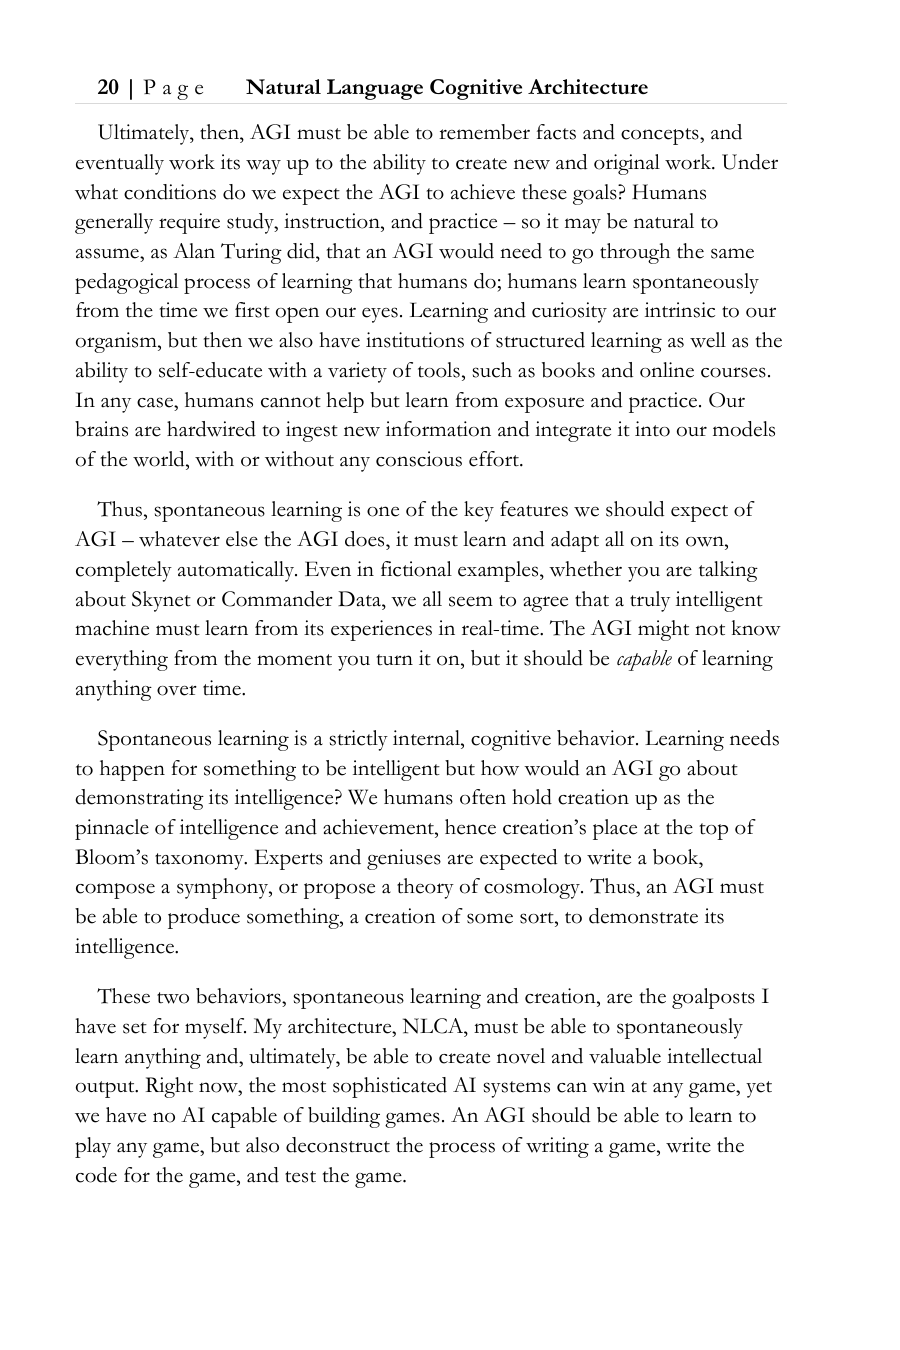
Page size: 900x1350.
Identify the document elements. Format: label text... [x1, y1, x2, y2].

text These two behaviors, spontaneous learning and creation, are the goalposts I have set for myself. My architecture, NLCA, must be able to spontaneously learn anything and, ultimately, be able to create novel and valuable intellectual output. Right now, the most sophisticated AI systems can win at any game, yet we have no AI capable of building games. An AGI should be able to learn to play any game, but also deconstruct the process of writing a game, write the code for the game, and test the game. [75, 984, 787, 1188]
text Ultimately, then, AGI must be able to remember facts and concepts, and eventually work its way up to the ability to create new and original work. Under what conditions do we expect the AGI to achieve these goals? Humans generally require study, instruction, and practice – so it may be natural to assume, as Alan Turing did, that an AGI would need to go through the same pedagogical process of learning that humans do; humans learn spontaneously from the time we first open our eyes. Learning and curiosity are intrinsic to our organism, but then we also have institutions of structured learning as well as the ability to self-educate with a variety of tools, such as books and online courses. In any case, humans cannot help but learn from exposure and practice. Our brains are hardwired to ingest new information and integrate it into our models of the world, with or without any conscious effort. [75, 120, 787, 472]
text Thus, spontaneous learning is one of the key features we should expect of AGI – whatever else the AGI does, it must learn and adapt all on its own, completely automatically. Even in fictional examples, whether you are talking about Skynet or Commander Data, we all seem to agree that a truly intelligent machine must learn from its experiences in real-time. The AGI might not know everything from the moment you turn it on, but it should be capable of learning anything over time. [75, 497, 787, 701]
text Spontaneous learning is a strictly internal, cognitive behavior. Learning needs to happen for something to be intelligent but how would an AGI go about demonstrating its intelligence? We humans often hold creation up as the pinnacle of intelligence and achievement, hence creation’s place at the top of Bloom’s taxonomy. Experts and geniuses are expected to write a book, compose a symphony, or propose a theory of cosmology. Thus, an AGI must be able to produce something, a creation of some sort, to demonstrate its intelligence. [75, 726, 787, 959]
